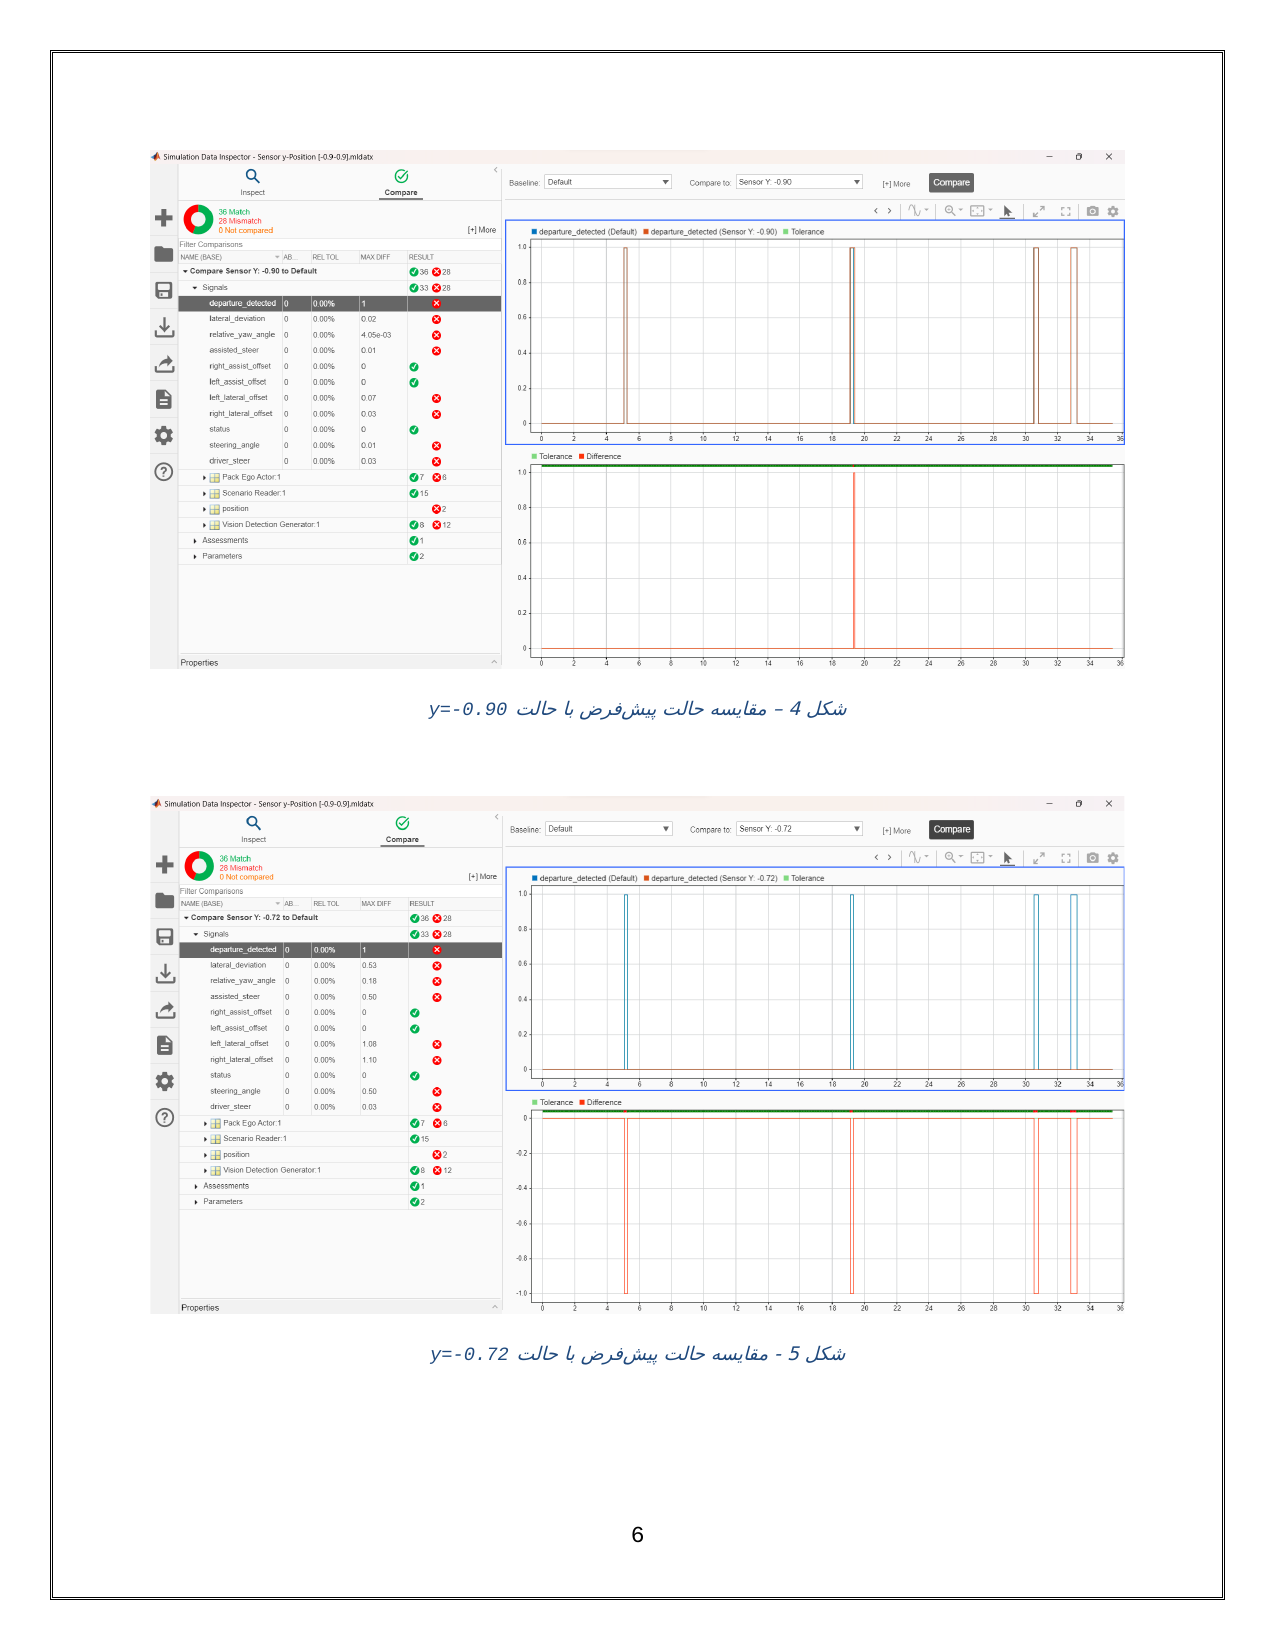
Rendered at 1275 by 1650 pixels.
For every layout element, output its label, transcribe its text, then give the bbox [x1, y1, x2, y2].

text شکل ‌ه - مقایسه حالت پیش‌فرض با حالت y=-0.72 [150, 1343, 1125, 1366]
text شکل ‌د – مقایسه حالت پیش‌فرض با حالت y=-0.90 [150, 698, 1125, 721]
picture [150, 150, 1125, 669]
picture [150, 796, 1125, 1314]
